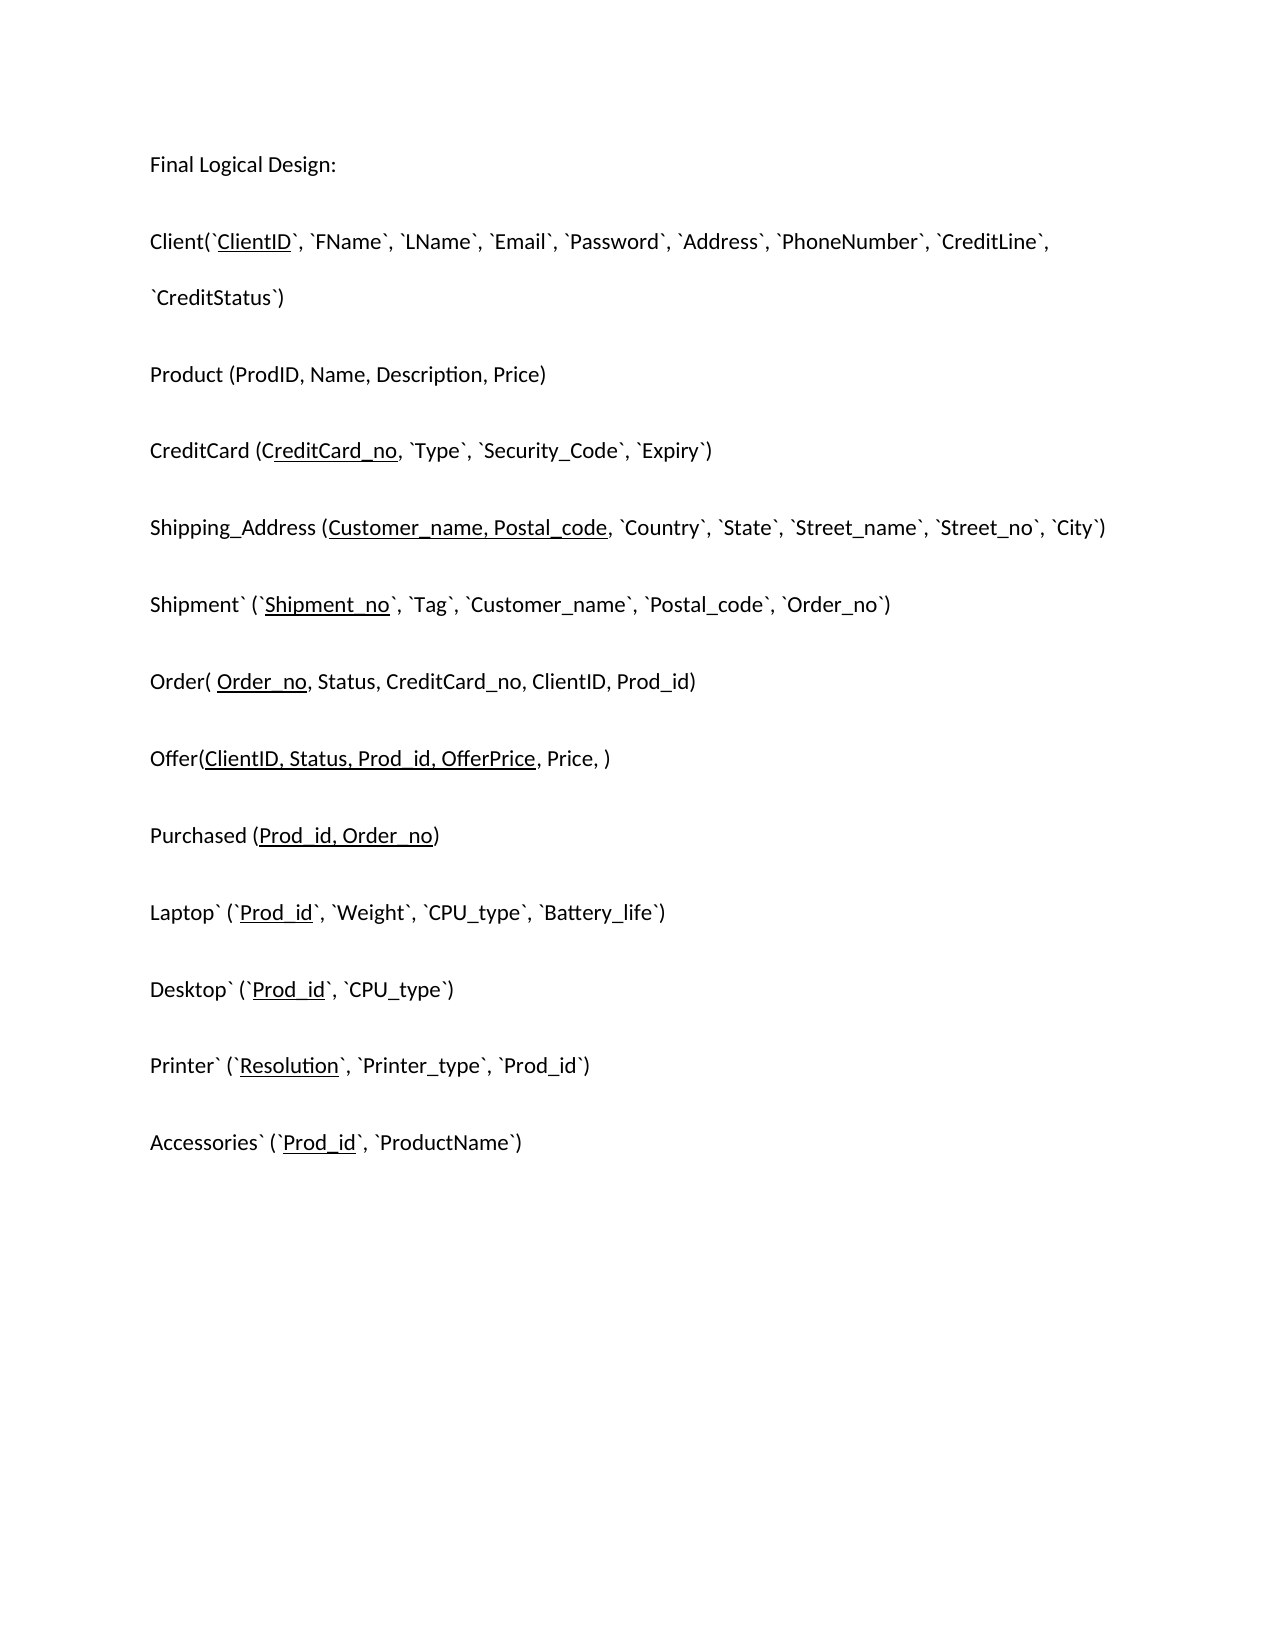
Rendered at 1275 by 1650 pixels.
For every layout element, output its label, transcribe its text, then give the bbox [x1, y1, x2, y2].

text Offer(ClientID, Status, Prod_id, OfferPrice, Price, ) [150, 744, 1125, 772]
text Purchased (Prod_id, Order_no) [150, 821, 1125, 849]
text Order( Order_no, Status, CreditCard_no, ClientID, Prod_id) [150, 667, 1125, 695]
text Shipment` (`Shipment_no`, `Tag`, `Customer_name`, `Postal_code`, `Order_no`) [150, 590, 1125, 618]
text Client(`ClientID`, `FName`, `LName`, `Email`, `Password`, `Address`, `PhoneNumber`, `CreditLine`, `CreditStatus`) [150, 227, 1125, 311]
text Laptop` (`Prod_id`, `Weight`, `CPU_type`, `Battery_life`) [150, 898, 1125, 926]
text Accessories` (`Prod_id`, `ProductName`) [150, 1128, 1125, 1157]
text Shipping_Address (Customer_name, Postal_code, `Country`, `State`, `Street_name`, `Street_no`, `City`) [150, 513, 1125, 542]
text CreditCard (CreditCard_no, `Type`, `Security_Code`, `Expiry`) [150, 437, 1125, 465]
text Final Logical Design: [150, 150, 1125, 178]
text Product (ProdID, Name, Description, Price) [150, 360, 1125, 388]
text Printer` (`Resolution`, `Printer_type`, `Prod_id`) [150, 1052, 1125, 1080]
text Desktop` (`Prod_id`, `CPU_type`) [150, 975, 1125, 1003]
